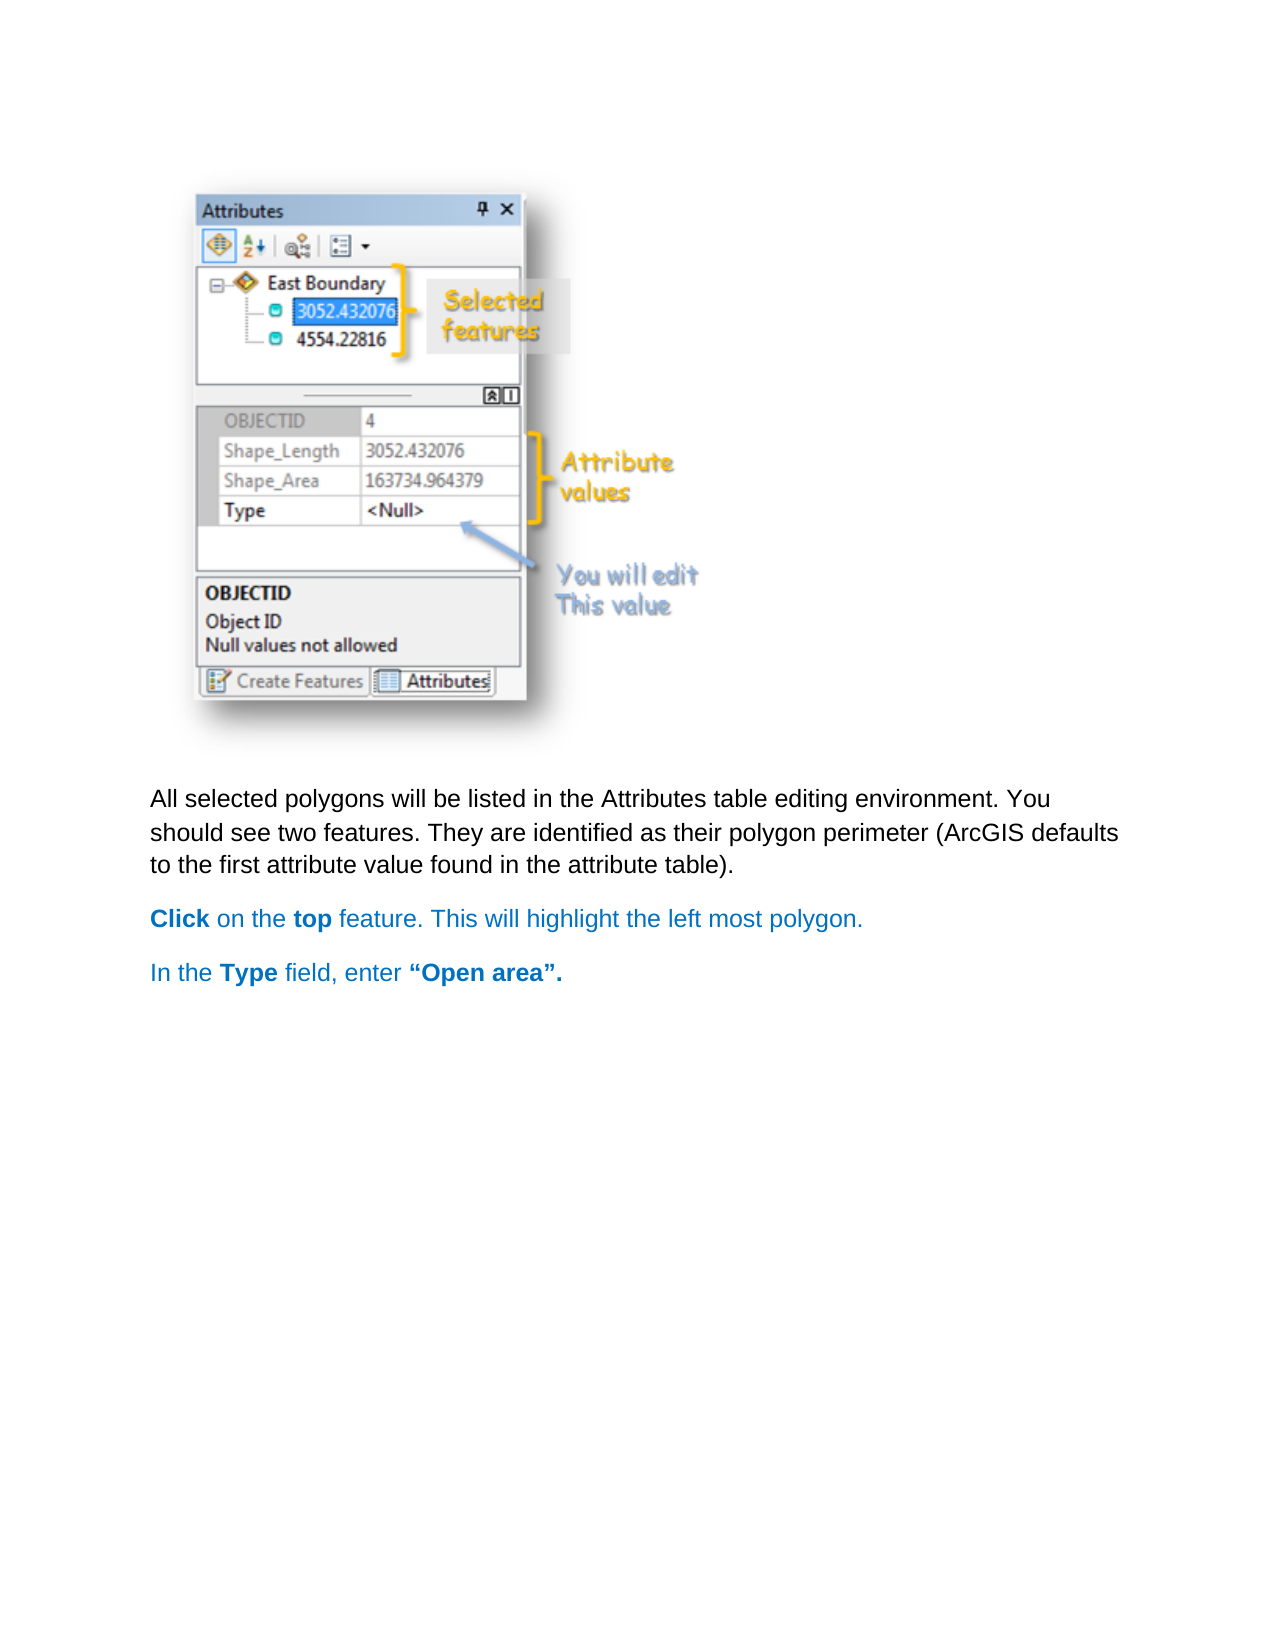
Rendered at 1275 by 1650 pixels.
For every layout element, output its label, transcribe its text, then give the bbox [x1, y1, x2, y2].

text All selected polygons will be listed in the Attributes table editing environment. You should see two features. They are identified as their polygon perimeter (ArcGIS defaults to the first attribute value found in the attribute table). [150, 784, 1125, 879]
text In the Type field, enter “Open area”. [150, 958, 1125, 987]
text Click on the top feature. This will highlight the left most polygon. [150, 904, 1125, 933]
picture [150, 150, 738, 760]
